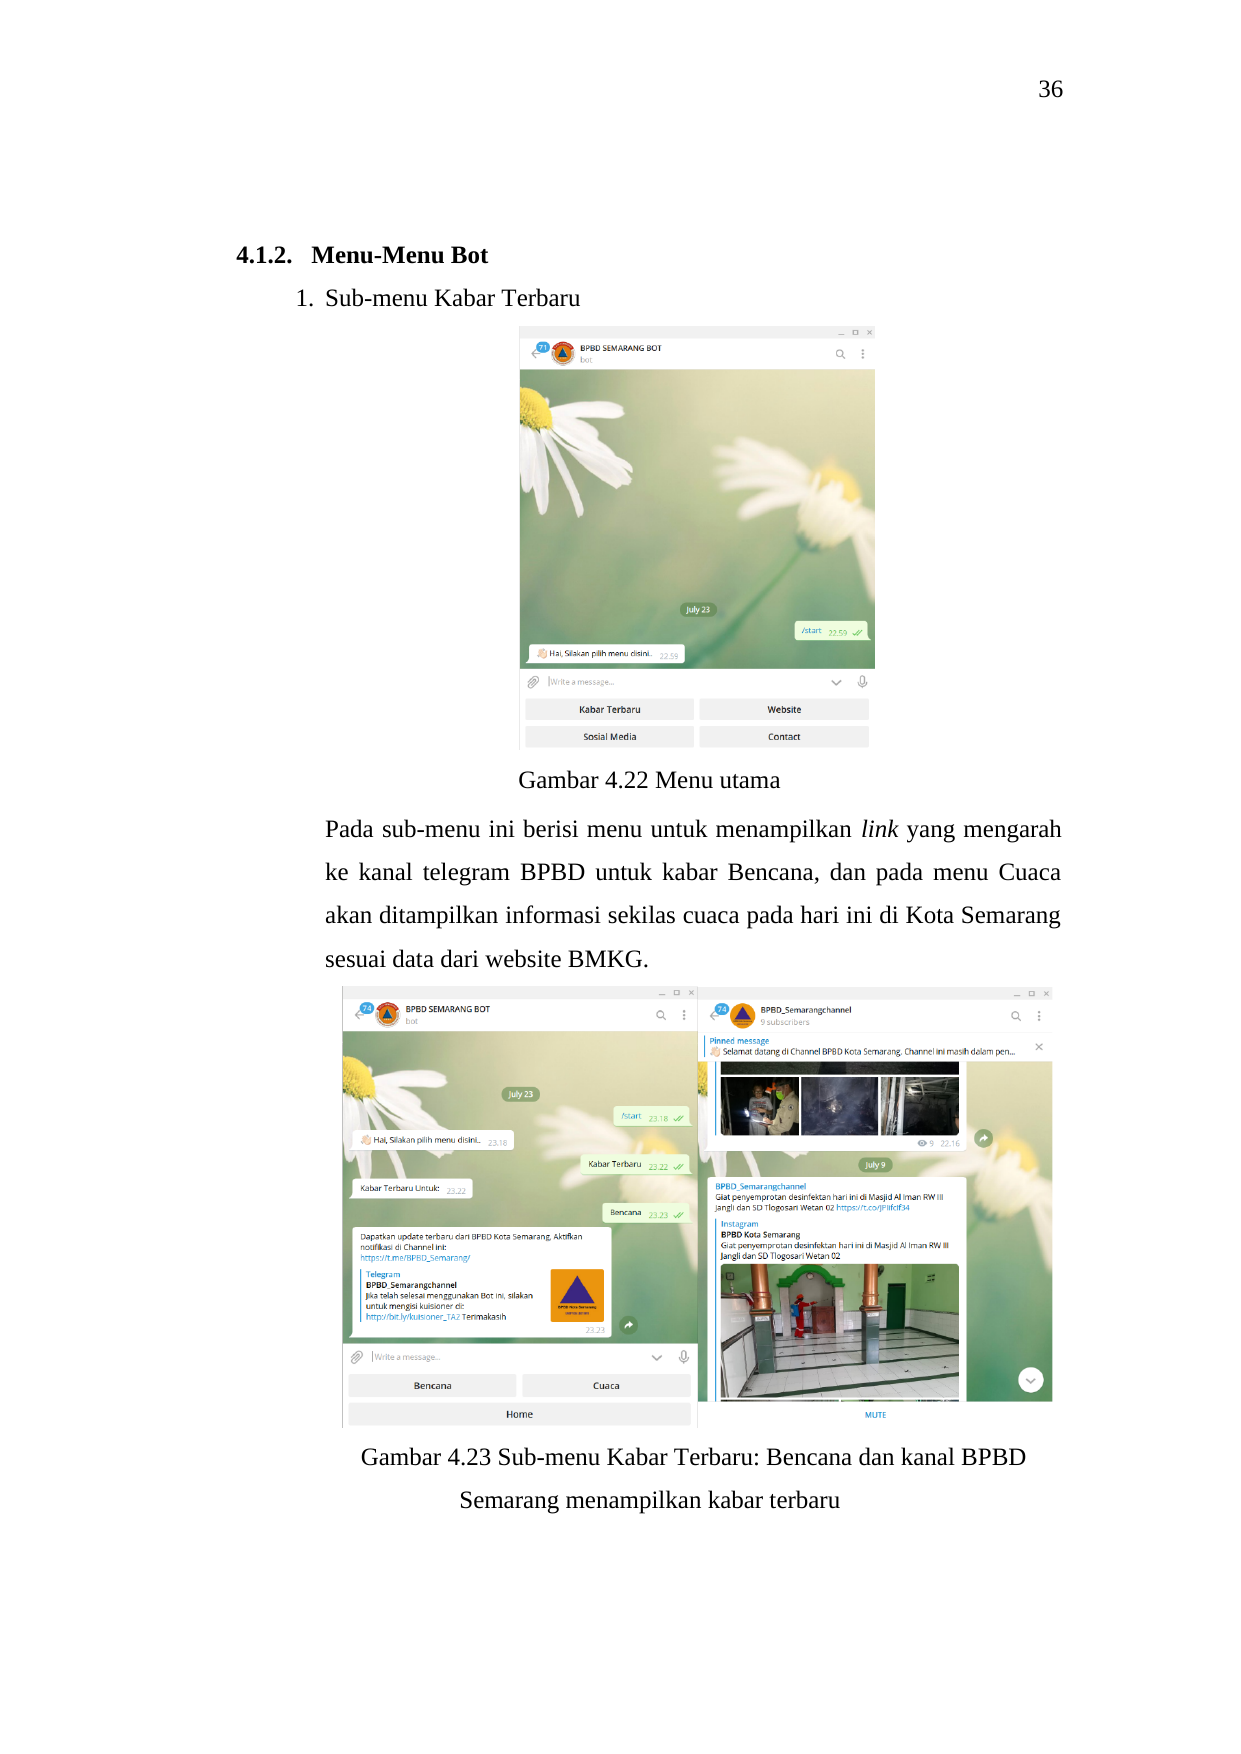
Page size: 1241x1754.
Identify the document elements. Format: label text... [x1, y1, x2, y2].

subtitle Menu-Menu Bot [236, 240, 1063, 269]
picture [519, 326, 875, 750]
list Sub-menu Kabar Terbaru [295, 283, 1062, 312]
list Pada sub-menu ini berisi menu untuk menampilkan link yang mengarah ke kanal telegram BPBD untuk kabar Bencana, dan pada menu Cuaca akan ditampilkan informasi sekilas cuaca pada hari ini di Kota Semarang sesuai data dari website BMKG. [325, 814, 1062, 972]
picture [342, 986, 1053, 1428]
